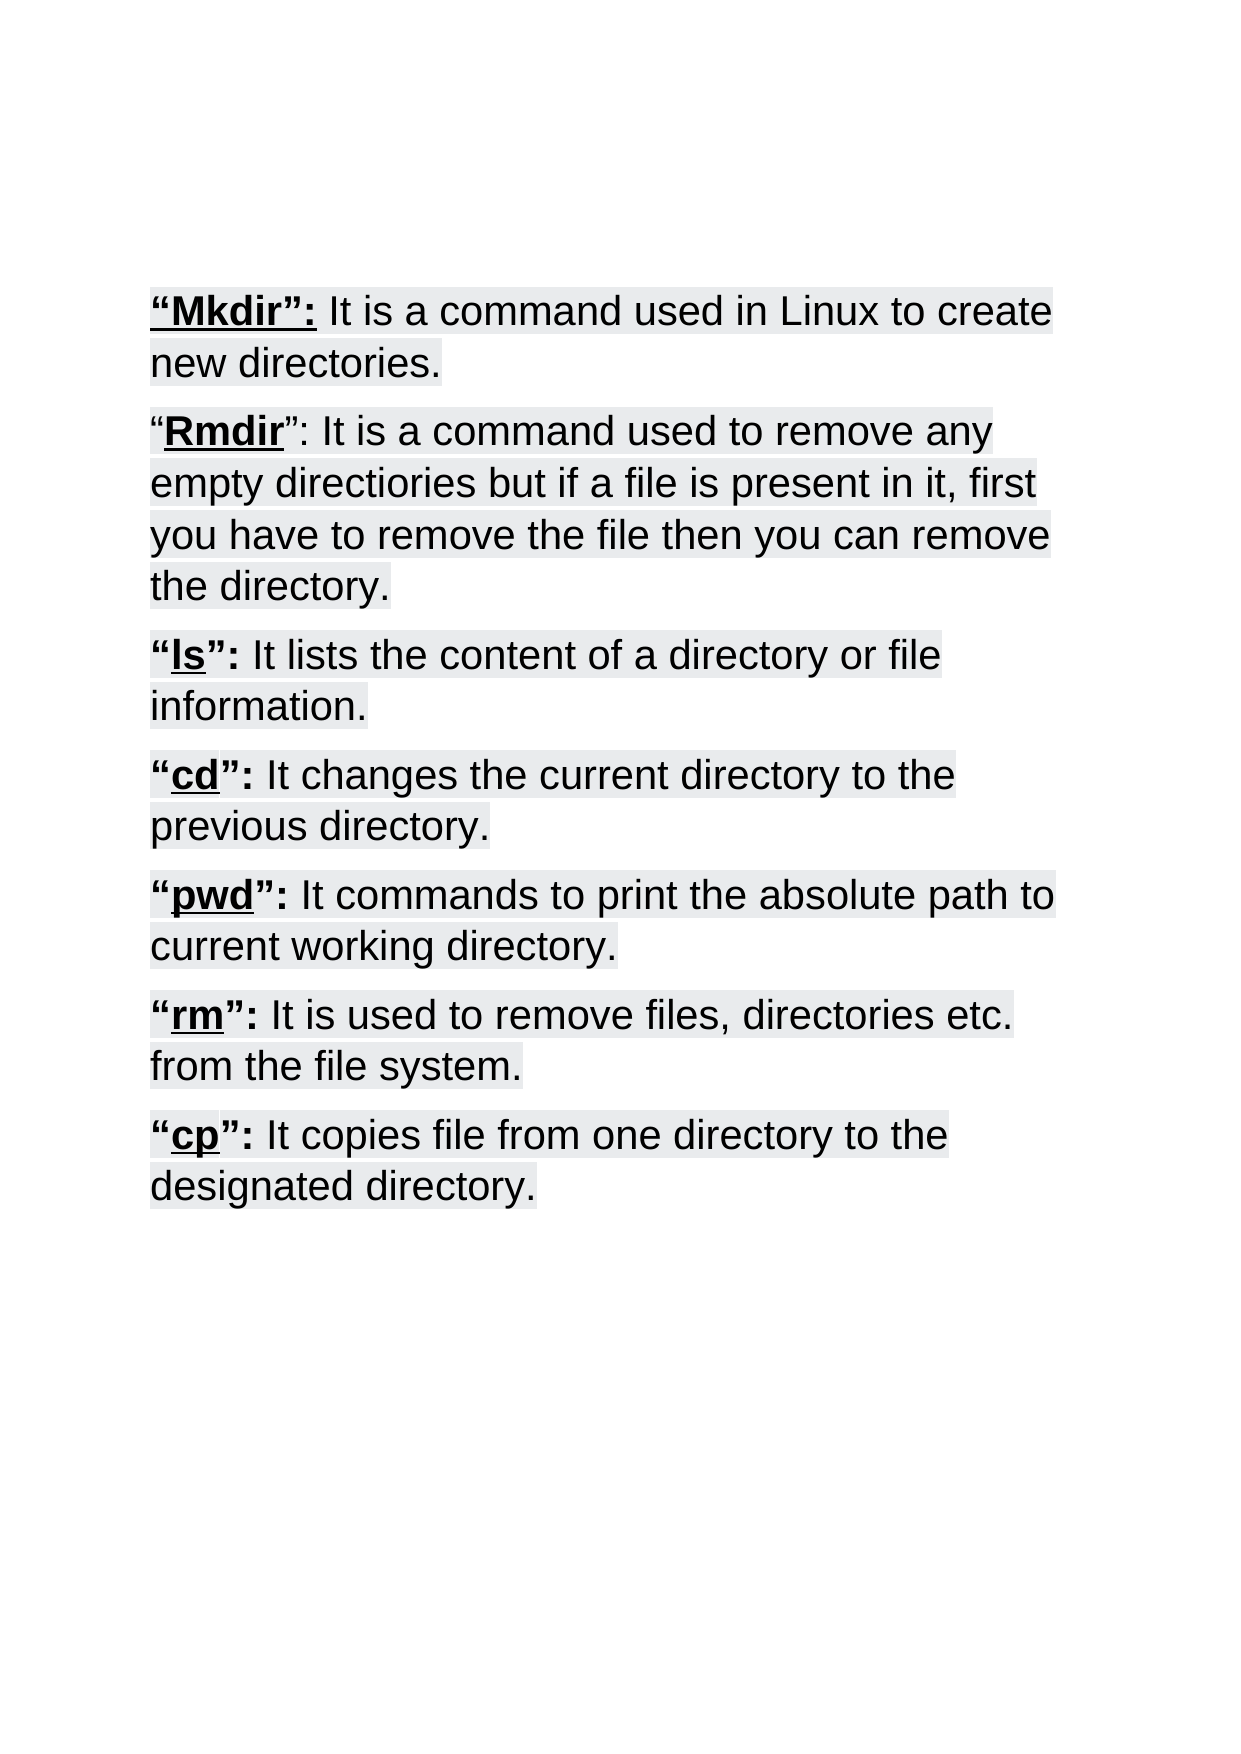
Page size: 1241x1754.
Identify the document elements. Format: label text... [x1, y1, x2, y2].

text “cd”: It changes the current directory to the previous directory. [150, 750, 1090, 849]
text “rm”: It is used to remove files, directories etc. from the file system. [150, 990, 1090, 1089]
text “cp”: It copies file from one directory to the designated directory. [150, 1110, 1090, 1209]
text “Mkdir”: It is a command used in Linux to create new directories. [150, 287, 1090, 386]
text “pwd”: It commands to print the absolute path to current working directory. [150, 870, 1090, 969]
text “ls”: It lists the content of a directory or file information. [150, 630, 1090, 729]
text “Rmdir”: It is a command used to remove any empty directiories but if a file is present in it, first you have to remove the file then you can remove the directory. [150, 407, 1090, 609]
